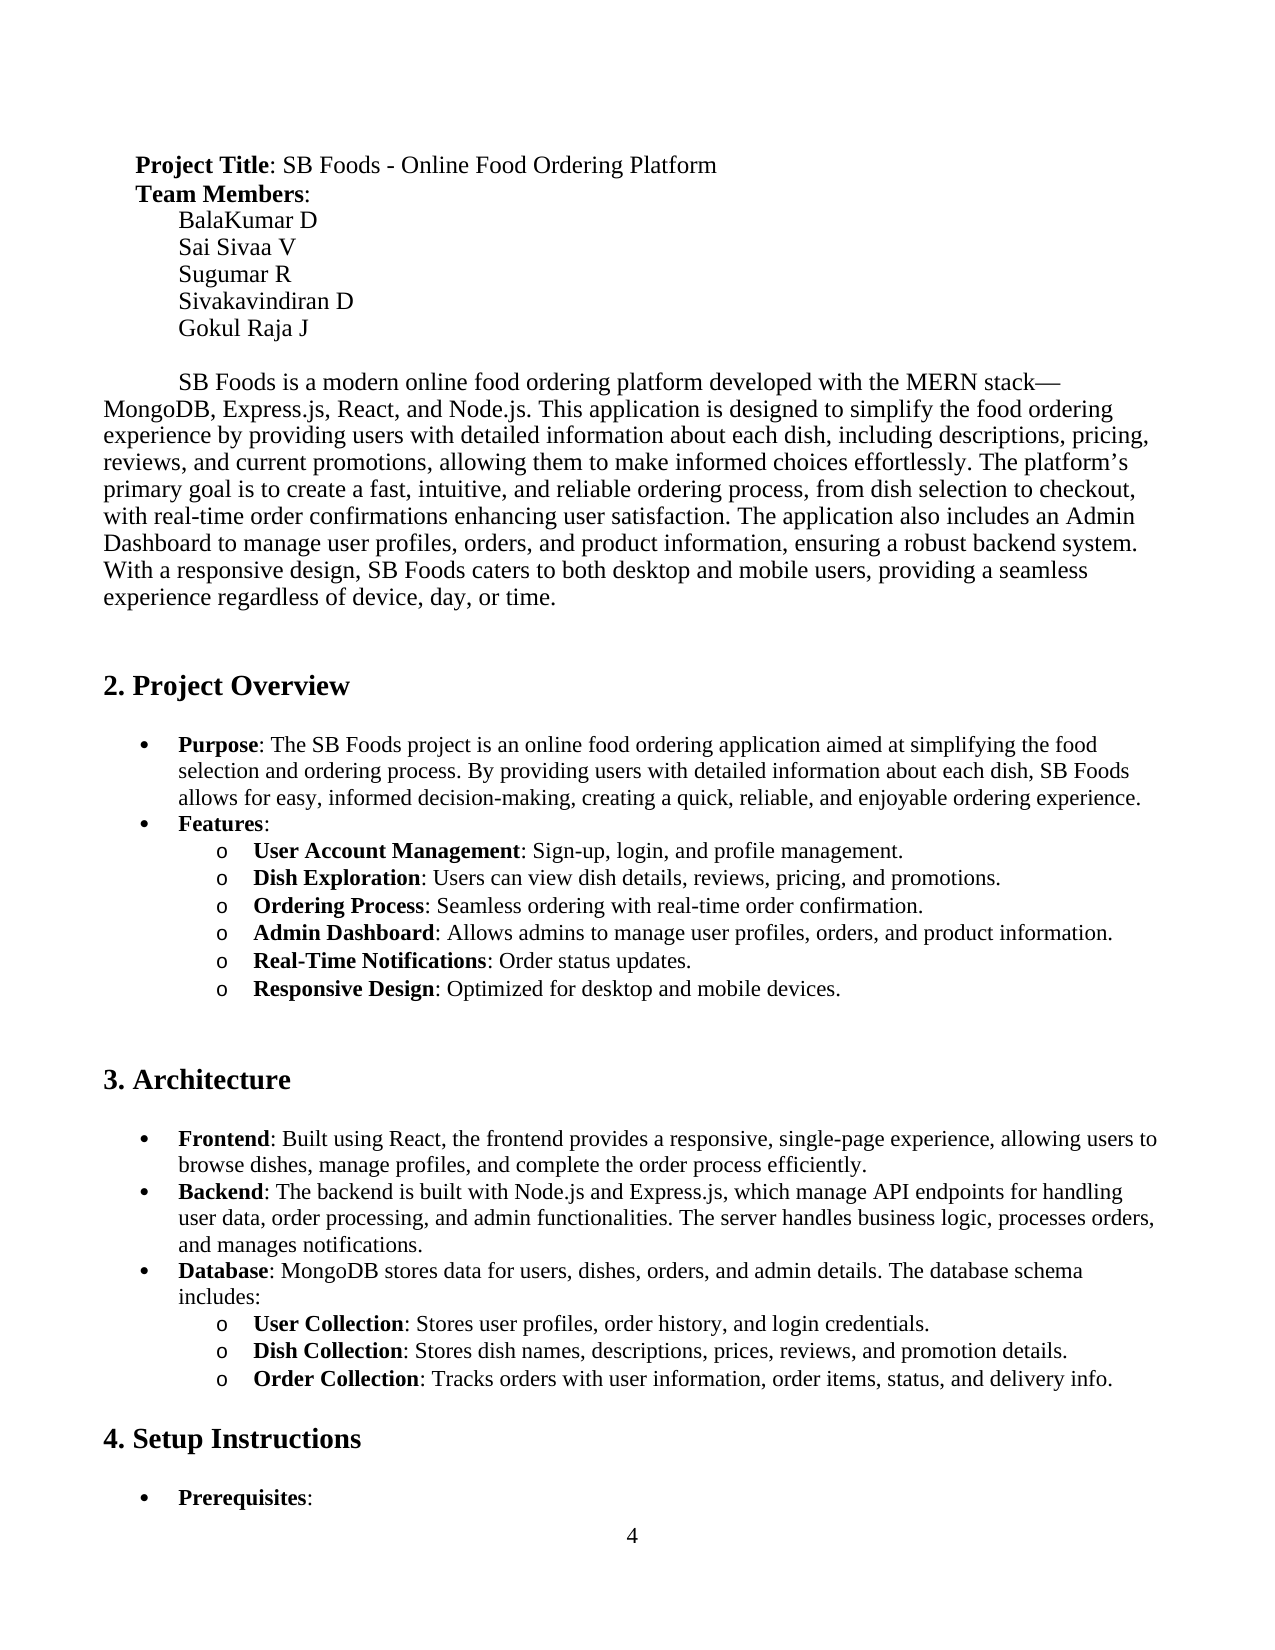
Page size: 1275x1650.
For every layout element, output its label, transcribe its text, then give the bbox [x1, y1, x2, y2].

list Features: [141, 810, 1162, 837]
text  Team Members: [103, 179, 1162, 207]
list Dish Collection: Stores dish names, descriptions, prices, reviews, and promotion details. [216, 1337, 1162, 1365]
text BalaKumar D [103, 207, 1162, 234]
list User Account Management: Sign-up, login, and profile management. [216, 837, 1162, 864]
list Backend: The backend is built with Node.js and Express.js, which manage API endpoints for handling user data, order processing, and admin functionalities. The server handles business logic, processes orders, and manages notifications. [141, 1178, 1162, 1257]
list Ordering Process: Seamless ordering with real-time order confirmation. [216, 892, 1162, 919]
subtitle 2. Project Overview [103, 668, 1162, 702]
list Responsive Design: Optimized for desktop and mobile devices. [216, 975, 1162, 1002]
subtitle 4. Setup Instructions [103, 1422, 1162, 1455]
text Gokul Raja J [103, 315, 1162, 342]
list Real-Time Notifications: Order status updates. [216, 947, 1162, 975]
text SB Foods is a modern online food ordering platform developed with the MERN stack—MongoDB, Express.js, React, and Node.js. This application is designed to simplify the food ordering experience by providing users with detailed information about each dish, including descriptions, pricing, reviews, and current promotions, allowing them to make informed choices effortlessly. The platform’s primary goal is to create a fast, intuitive, and reliable ordering process, from dish selection to checkout, with real-time order confirmations enhancing user satisfaction. The application also includes an Admin Dashboard to manage user profiles, orders, and product information, ensuring a robust backend system. With a responsive design, SB Foods caters to both desktop and mobile users, providing a seamless experience regardless of device, day, or time. [103, 369, 1162, 611]
list Admin Dashboard: Allows admins to manage user profiles, orders, and product information. [216, 919, 1162, 947]
list Frontend: Built using React, the frontend provides a responsive, single-page experience, allowing users to browse dishes, manage profiles, and complete the order process efficiently. [141, 1125, 1162, 1178]
list Order Collection: Tracks orders with user information, order items, status, and delivery info. [216, 1365, 1162, 1392]
list User Collection: Stores user profiles, order history, and login credentials. [216, 1310, 1162, 1337]
list Purpose: The SB Foods project is an online food ordering application aimed at simplifying the food selection and ordering process. By providing users with detailed information about each dish, SB Foods allows for easy, informed decision-making, creating a quick, reliable, and enjoyable ordering experience. [141, 731, 1162, 810]
text Sai Sivaa V [103, 234, 1162, 261]
subtitle 3. Architecture [103, 1062, 1162, 1096]
list Dish Exploration: Users can view dish details, reviews, pricing, and promotions. [216, 864, 1162, 892]
list Database: MongoDB stores data for users, dishes, orders, and admin details. The database schema includes: [141, 1257, 1162, 1310]
text  Project Title: SB Foods - Online Food Ordering Platform [103, 150, 1162, 179]
text Sivakavindiran D [103, 288, 1162, 315]
text Sugumar R [103, 261, 1162, 288]
list Prerequisites: [141, 1484, 1162, 1511]
